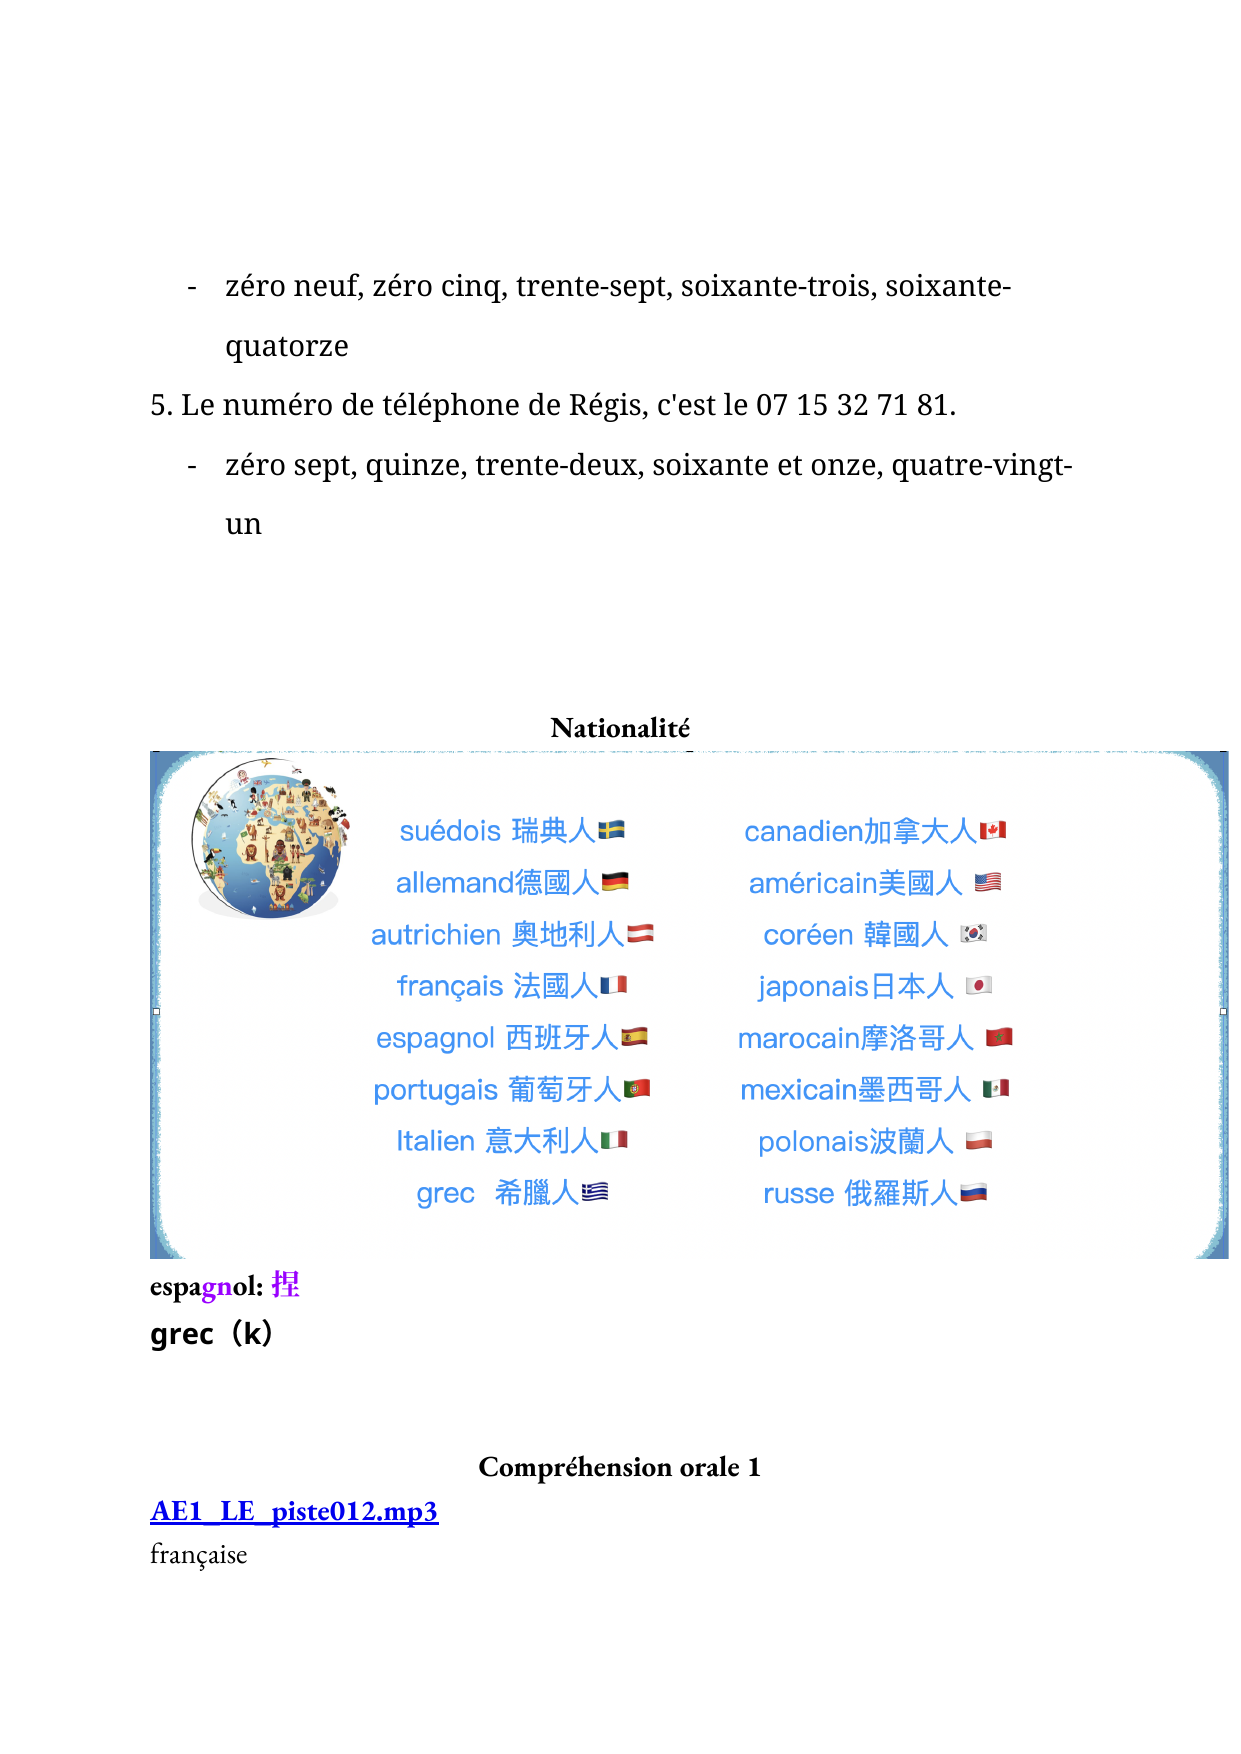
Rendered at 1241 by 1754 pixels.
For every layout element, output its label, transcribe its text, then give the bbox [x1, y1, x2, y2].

text française [150, 1534, 1090, 1572]
text Nationalité [150, 708, 1090, 746]
text grec（k） [150, 1311, 1090, 1353]
text AE1_LE_piste012.mp3 [150, 1491, 1090, 1529]
text Compréhension orale 1 [150, 1447, 1090, 1485]
text espagnol: 捏 [150, 1262, 1090, 1304]
list zéro neuf, zéro cinq, trente-sept, soixante-trois, soixante-quatorze [187, 266, 1090, 365]
list zéro sept, quinze, trente-deux, soixante et onze, quatre-vingt-un [187, 444, 1090, 543]
text 5. Le numéro de téléphone de Régis, c'est le 07 15 32 71 81. [150, 385, 1090, 424]
picture [150, 751, 1229, 1259]
